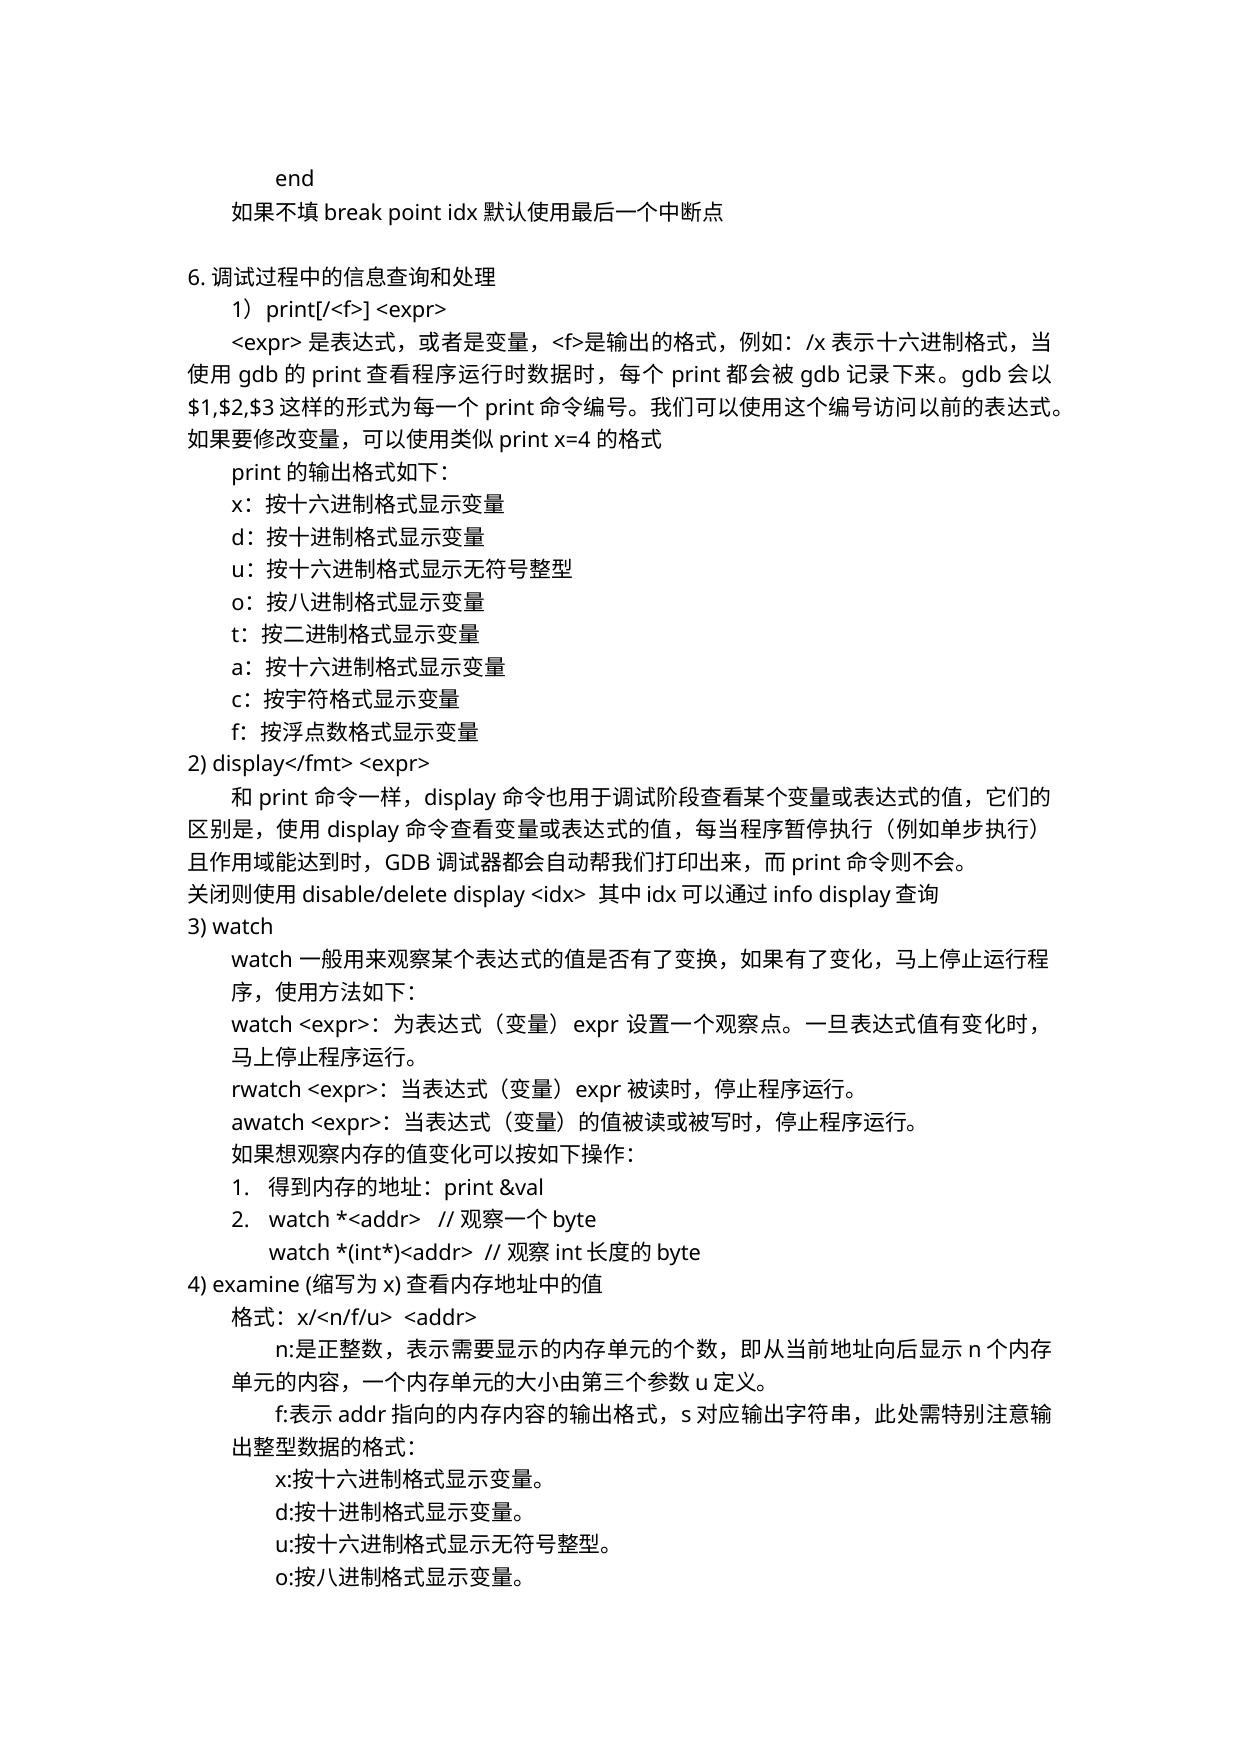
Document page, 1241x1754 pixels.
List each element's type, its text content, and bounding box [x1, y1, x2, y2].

text o:按八进制格式显示变量。 [231, 1559, 1053, 1592]
text d：按十进制格式显示变量 [187, 519, 1053, 552]
text 关闭则使用 disable/delete display <idx> 其中idx可以通过info display查询 [187, 877, 1053, 909]
text c：按宇符格式显示变量 [187, 682, 1053, 714]
text <expr> 是表达式，或者是变量，<f>是输出的格式，例如：/x 表示十六进制格式，当使用gdb的print查看程序运行时数据时，每个print都会被gdb记录下来。gdb会以$1,$2,$3这样的形式为每一个print命令编号。我们可以使用这个编号访问以前的表达式。如果要修改变量，可以使用类似 print x=4 的格式 [187, 324, 1053, 454]
text rwatch <expr>：当表达式（变量）expr 被读时，停止程序运行。 [231, 1072, 1053, 1104]
text print 的输出格式如下： [187, 454, 1053, 487]
list watch *<addr> // 观察一个byte [231, 1202, 1053, 1234]
text 1）print[/<f>] <expr> [187, 292, 1053, 324]
text u:按十六进制格式显示无符号整型。 [231, 1527, 1053, 1559]
text 如果想观察内存的值变化可以按如下操作： [231, 1137, 1053, 1169]
text u：按十六进制格式显示无符号整型 [187, 552, 1053, 584]
text a：按十六进制格式显示变量 [187, 649, 1053, 682]
text 如果不填 break point idx 默认使用最后一个中断点 [187, 194, 1053, 227]
text 6. 调试过程中的信息查询和处理 [187, 259, 1053, 292]
text d:按十进制格式显示变量。 [231, 1494, 1053, 1527]
text watch <expr>：为表达式（变量）expr 设置一个观察点。一旦表达式值有变化时，马上停止程序运行。 [231, 1007, 1053, 1072]
text f:表示addr指向的内存内容的输出格式，s对应输出字符串，此处需特别注意输出整型数据的格式： [231, 1397, 1053, 1462]
text awatch <expr>：当表达式（变量）的值被读或被写时，停止程序运行。 [231, 1104, 1053, 1137]
text f：按浮点数格式显示变量 [187, 714, 1053, 747]
text end [187, 162, 1053, 194]
text 和 print 命令一样，display 命令也用于调试阶段查看某个变量或表达式的值，它们的区别是，使用 display 命令查看变量或表达式的值，每当程序暂停执行（例如单步执行）且作用域能达到时，GDB 调试器都会自动帮我们打印出来，而 print 命令则不会。 [187, 779, 1053, 877]
text 4) examine (缩写为 x) 查看内存地址中的值 [187, 1267, 1053, 1299]
text 3) watch [187, 909, 1053, 942]
list watch *(int*)<addr> // 观察int长度的byte [269, 1234, 1053, 1267]
list 得到内存的地址：print &val [231, 1169, 1053, 1202]
text 2) display</fmt> <expr> [187, 747, 1053, 779]
text n:是正整数，表示需要显示的内存单元的个数，即从当前地址向后显示n个内存单元的内容，一个内存单元的大小由第三个参数u定义。 [231, 1332, 1053, 1397]
text 格式：x/<n/f/u> <addr> [231, 1299, 1053, 1332]
text watch 一般用来观察某个表达式的值是否有了变换，如果有了变化，马上停止运行程序，使用方法如下： [231, 942, 1053, 1007]
text x：按十六进制格式显示变量 [187, 487, 1053, 519]
text x:按十六进制格式显示变量。 [231, 1462, 1053, 1494]
text o：按八进制格式显示变量 [187, 584, 1053, 617]
text t：按二进制格式显示变量 [187, 617, 1053, 649]
